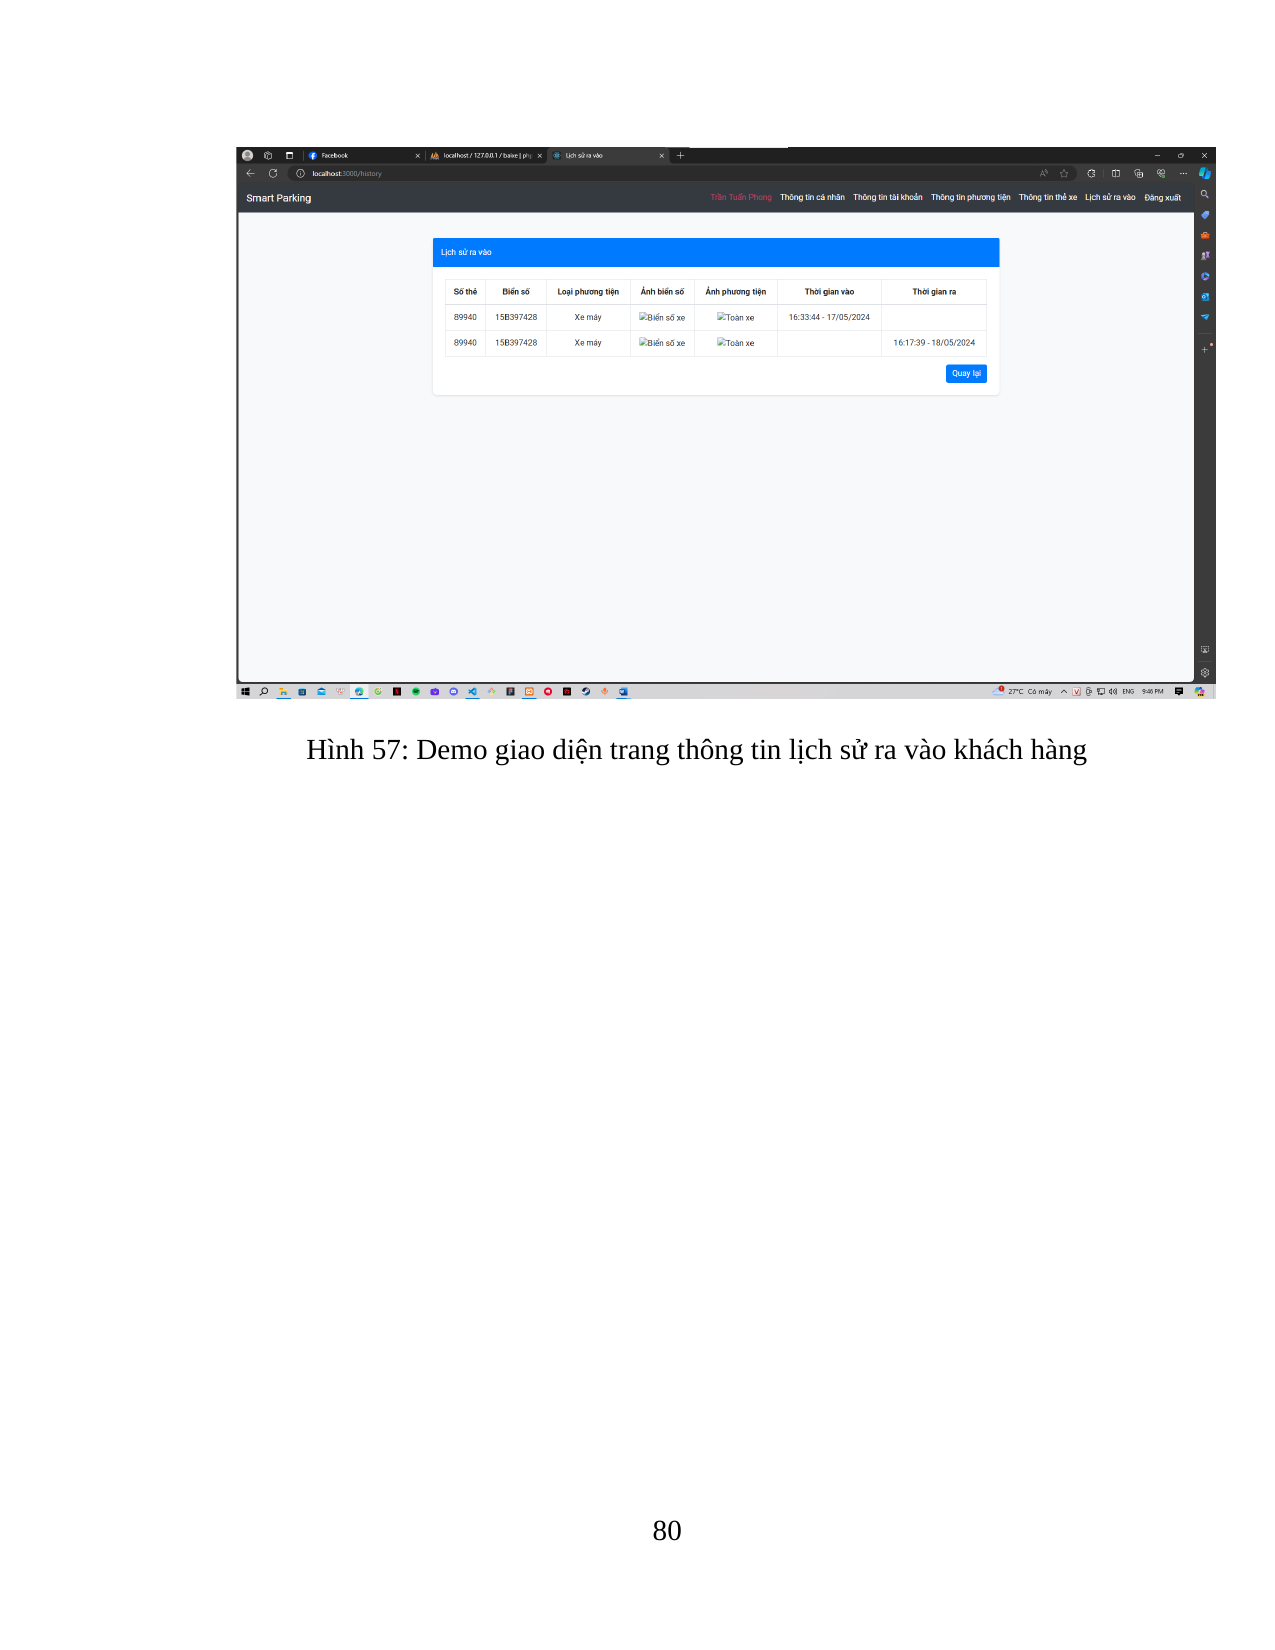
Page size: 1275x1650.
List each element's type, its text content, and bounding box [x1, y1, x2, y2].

text Hình 57: Demo giao diện trang thông tin lịch sử ra vào khách hàng [177, 732, 1157, 766]
picture [236, 147, 1216, 699]
